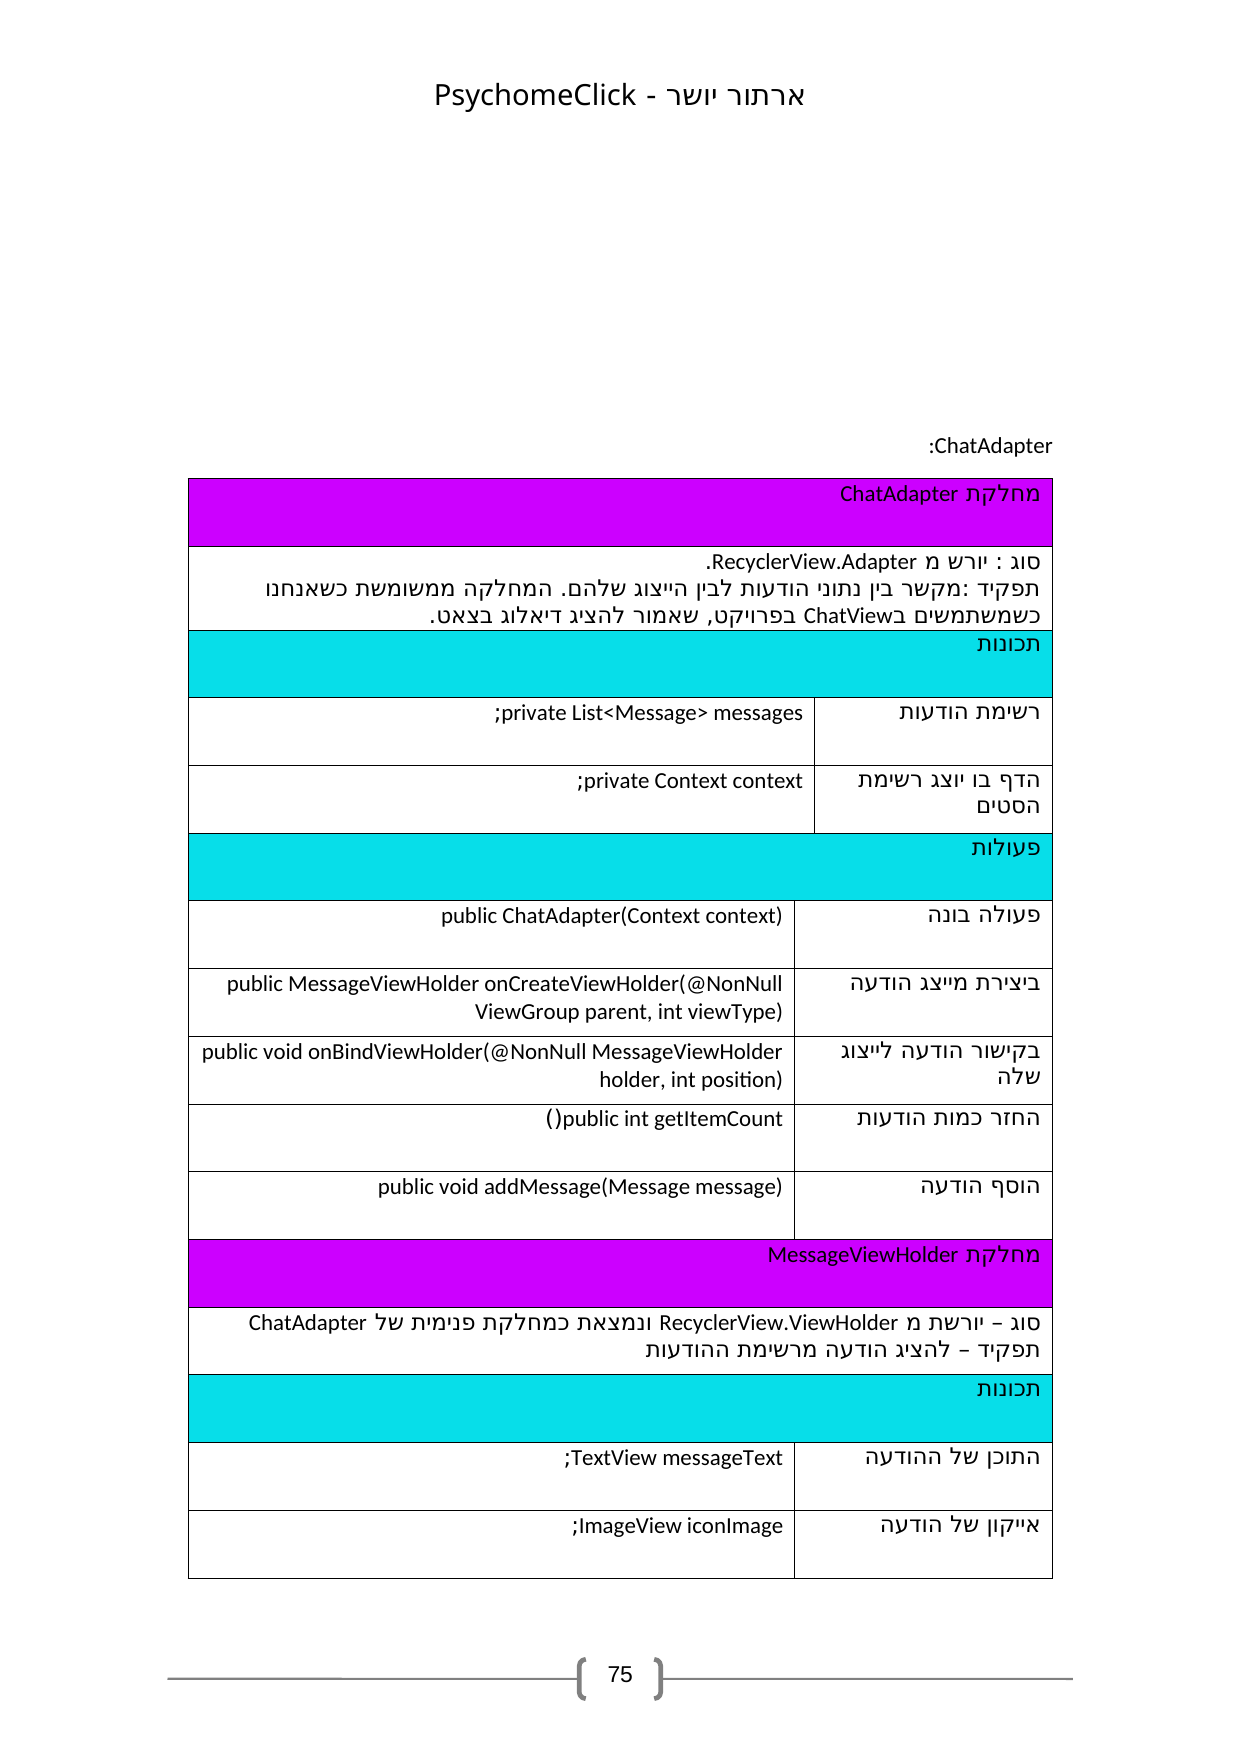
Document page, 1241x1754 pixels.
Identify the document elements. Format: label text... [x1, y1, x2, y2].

table_cell private Context context; [189, 766, 814, 833]
table_cell ImageView iconImage; [189, 1511, 794, 1577]
table_cell החזר כמות הודעות [795, 1105, 1052, 1171]
table_cell TextView messageText; [189, 1443, 794, 1510]
table_cell הדף בו יוצג רשימת הסטים [815, 766, 1052, 833]
table_cell מחלקת MessageViewHolder [189, 1240, 1052, 1307]
table_cell public void addMessage(Message message) [189, 1172, 794, 1239]
table_cell תכונות [189, 1375, 1052, 1442]
table_cell public void onBindViewHolder(@NonNull MessageViewHolder holder, int position) [189, 1037, 794, 1103]
table_cell תכונות [189, 631, 1052, 697]
table_cell רשימת הודעות [815, 698, 1052, 765]
table_cell public int getItemCount() [189, 1105, 794, 1171]
table_cell התוכן של ההודעה [795, 1443, 1052, 1510]
table_cell פעולות [189, 834, 1052, 900]
table_cell סוג – יורשת מ RecyclerView.ViewHolder ונמצאת כמחלקת פנימית של ChatAdapter תפקיד – להציג הודעה מרשימת ההודעות [189, 1308, 1052, 1374]
table_cell public ChatAdapter(Context context) [189, 901, 794, 968]
table_cell אייקון של הודעה [795, 1511, 1052, 1577]
table_cell הוסף הודעה [795, 1172, 1052, 1239]
table_cell בקישור הודעה לייצוג שלה [795, 1037, 1052, 1103]
table_cell private List<Message> messages; [189, 698, 814, 765]
table_header מחלקת ChatAdapter [189, 479, 1052, 546]
table_cell public MessageViewHolder onCreateViewHolder(@NonNull ViewGroup parent, int viewType) [189, 969, 794, 1036]
table_cell פעולה בונה [795, 901, 1052, 968]
text :ChatAdapter [187, 431, 1053, 459]
table_cell סוג : יורש מ RecyclerView.Adapter. תפקיד :מקשר בין נתוני הודעות לבין הייצוג שלהם. המחלקה ממשומשת כשאנחנו כשמשתמשים בChatView בפרויקט, שאמור להציג דיאלוג בצאט. [189, 547, 1052, 629]
table_cell ביצירת מייצג הודעה [795, 969, 1052, 1036]
